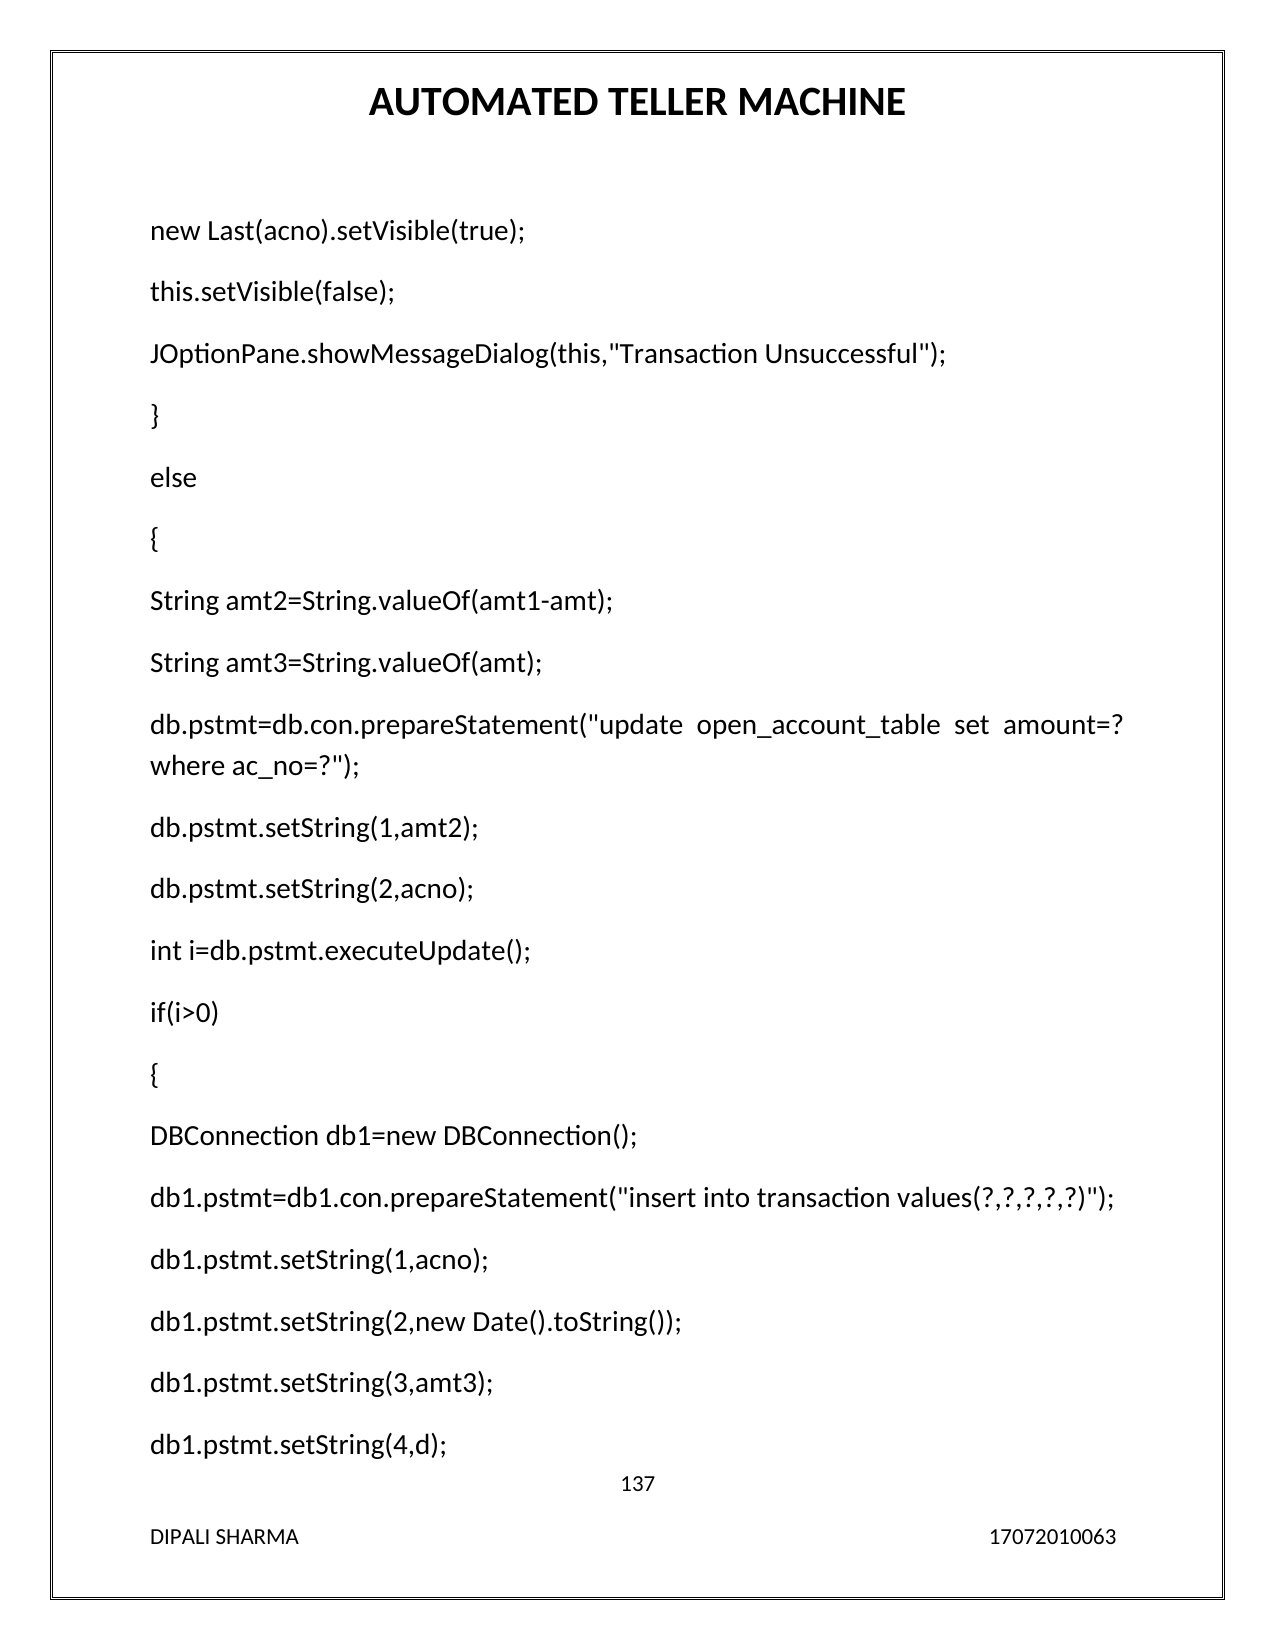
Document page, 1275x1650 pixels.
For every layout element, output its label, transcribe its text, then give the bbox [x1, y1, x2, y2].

text { [150, 521, 1125, 556]
text db1.pstmt=db1.con.prepareStatement("insert into transaction values(?,?,?,?,?)"); [150, 1179, 1125, 1215]
text DBConnection db1=new DBConnection(); [150, 1117, 1125, 1153]
text db1.pstmt.setString(1,acno); [150, 1241, 1125, 1277]
text db1.pstmt.setString(2,new Date().toString()); [150, 1303, 1125, 1338]
text db.pstmt.setString(2,acno); [150, 870, 1125, 906]
text { [150, 1056, 1125, 1091]
text int i=db.pstmt.executeUpdate(); [150, 932, 1125, 968]
text JOptionPane.showMessageDialog(this,"Transaction Unsuccessful"); [150, 335, 1125, 371]
text } [150, 397, 1125, 433]
text this.setVisible(false); [150, 273, 1125, 309]
text db1.pstmt.setString(4,d); [150, 1426, 1125, 1462]
text String amt2=String.valueOf(amt1-amt); [150, 582, 1125, 618]
text String amt3=String.valueOf(amt); [150, 644, 1125, 680]
text else [150, 459, 1125, 494]
text new Last(acno).setVisible(true); [150, 212, 1125, 247]
text if(i>0) [150, 994, 1125, 1029]
text db.pstmt=db.con.prepareStatement("update open_account_table set amount=? where ac_no=?"); [150, 706, 1125, 782]
text db1.pstmt.setString(3,amt3); [150, 1364, 1125, 1400]
text db.pstmt.setString(1,amt2); [150, 809, 1125, 844]
